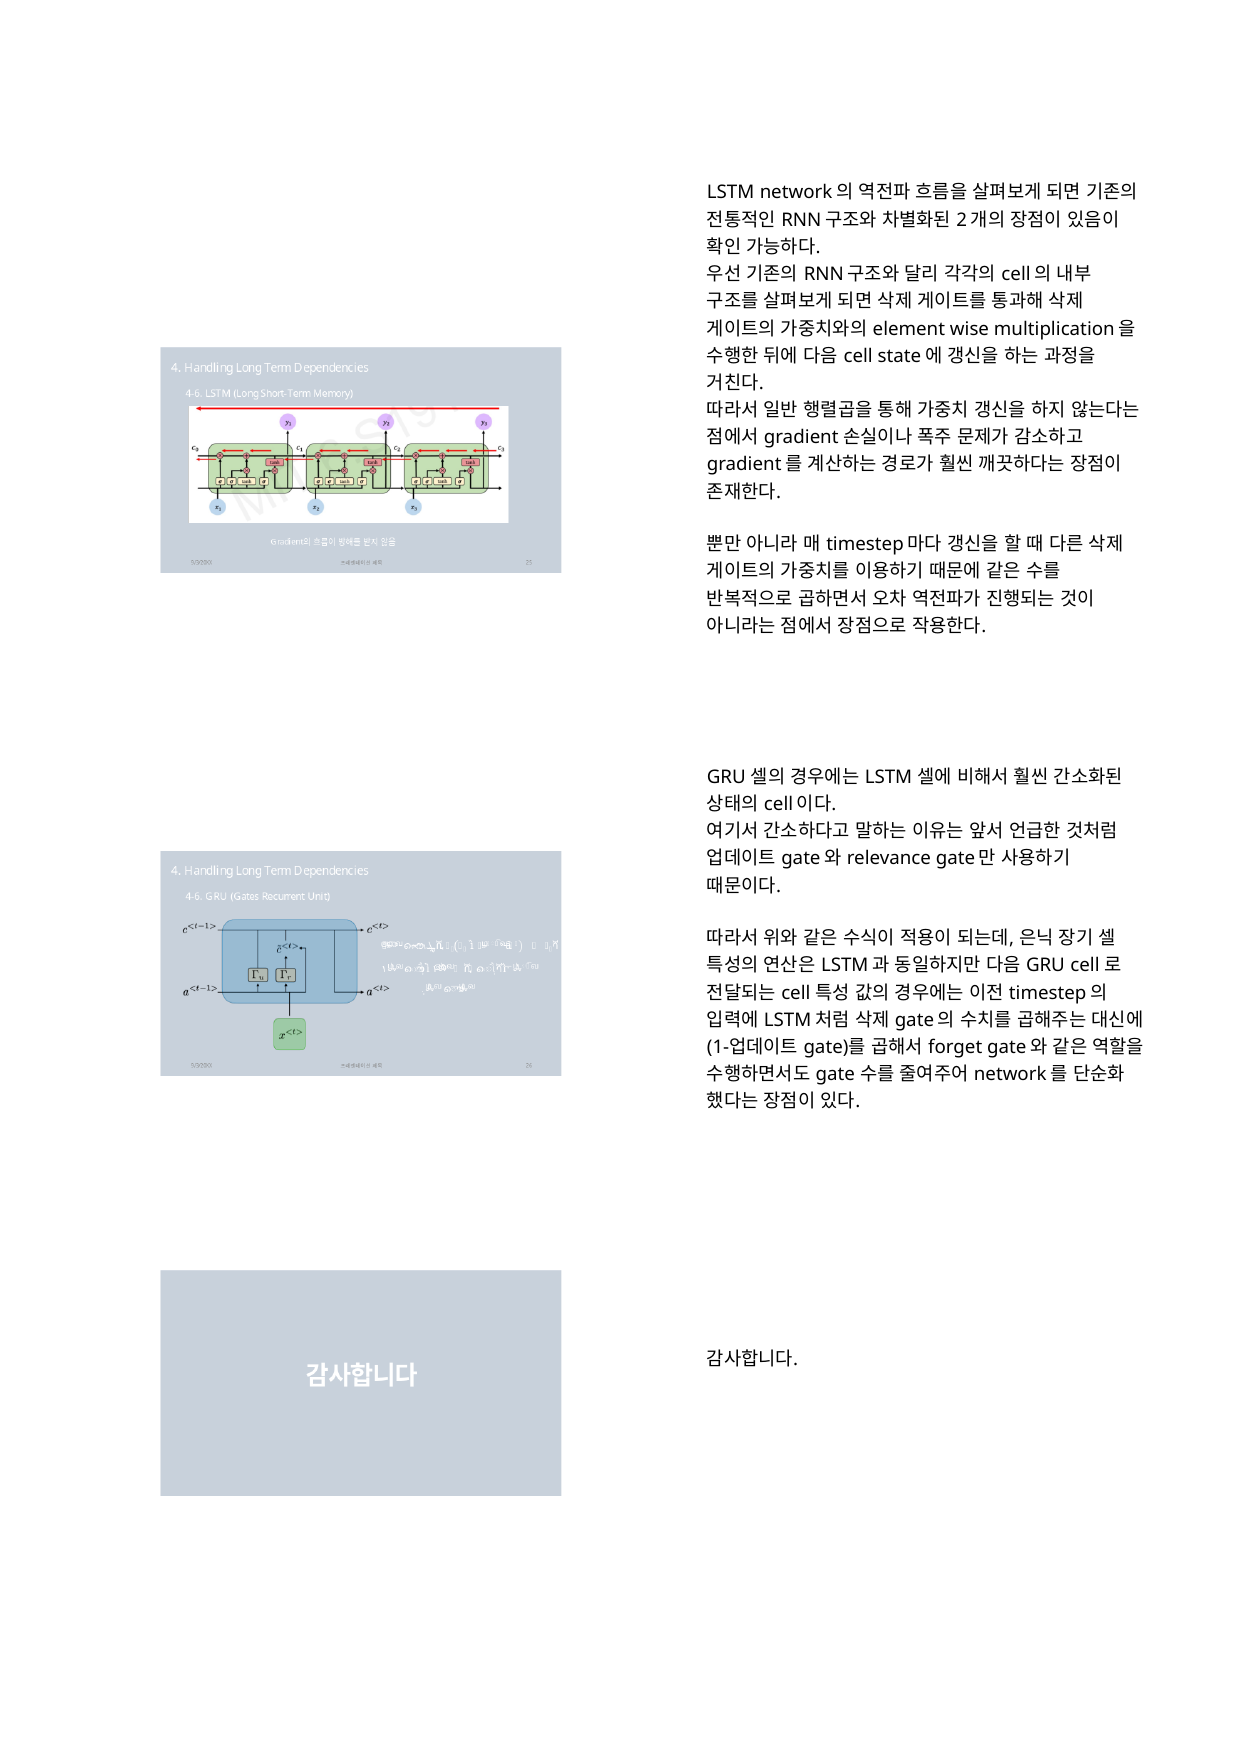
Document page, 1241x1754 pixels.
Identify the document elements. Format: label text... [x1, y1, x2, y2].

table_cell GRU 셀의 경우에는 LSTM 셀에 비해서 훨씬 간소화된 상태의 cell이다. 여기서 간소하다고 말하는 이유는 앞서 언급한 것처럼 업데이트 gate와 relevance gate만 사용하기 때문이다. 따라서 위와 같은 수식이 적용이 되는데, 은닉 장기 셀 특성의 연산은 LSTM과 동일하지만 다음 GRU cell 로 전달되는 cell 특성 값의 경우에는 이전 timestep의 입력에 LSTM처럼 삭제 gate의 수치를 곱해주는 대신에 (1-업데이트 gate)를 곱해서 forget gate와 같은 역할을 수행하면서도 gate 수를 줄여주어 network를 단순화 했다는 장점이 있다. [696, 761, 1157, 1184]
table_cell LSTM network의 역전파 흐름을 살펴보게 되면 기존의 전통적인 RNN구조와 차별화된 2개의 장점이 있음이 확인 가능하다. 우선 기존의 RNN구조와 달리 각각의 cell의 내부 구조를 살펴보게 되면 삭제 게이트를 통과해 삭제 게이트의 가중치와의 element wise multiplication을 수행한 뒤에 다음 cell state에 갱신을 하는 과정을 거친다. 따라서 일반 행렬곱을 통해 가중치 갱신을 하지 않는다는 점에서 gradient 손실이나 폭주 문제가 감소하고 gradient를 계산하는 경로가 훨씬 깨끗하다는 장점이 존재한다. 뿐만 아니라 매 timestep마다 갱신을 할 때 다른 삭제 게이트의 가중치를 이용하기 때문에 같은 수를 반복적으로 곱하면서 오차 역전파가 진행되는 것이 아니라는 점에서 장점으로 작용한다. [696, 177, 1157, 761]
table_cell 감사합니다. [696, 1184, 1157, 1601]
table_cell [150, 761, 696, 1184]
table_cell [150, 177, 696, 761]
table_cell [150, 1184, 696, 1601]
